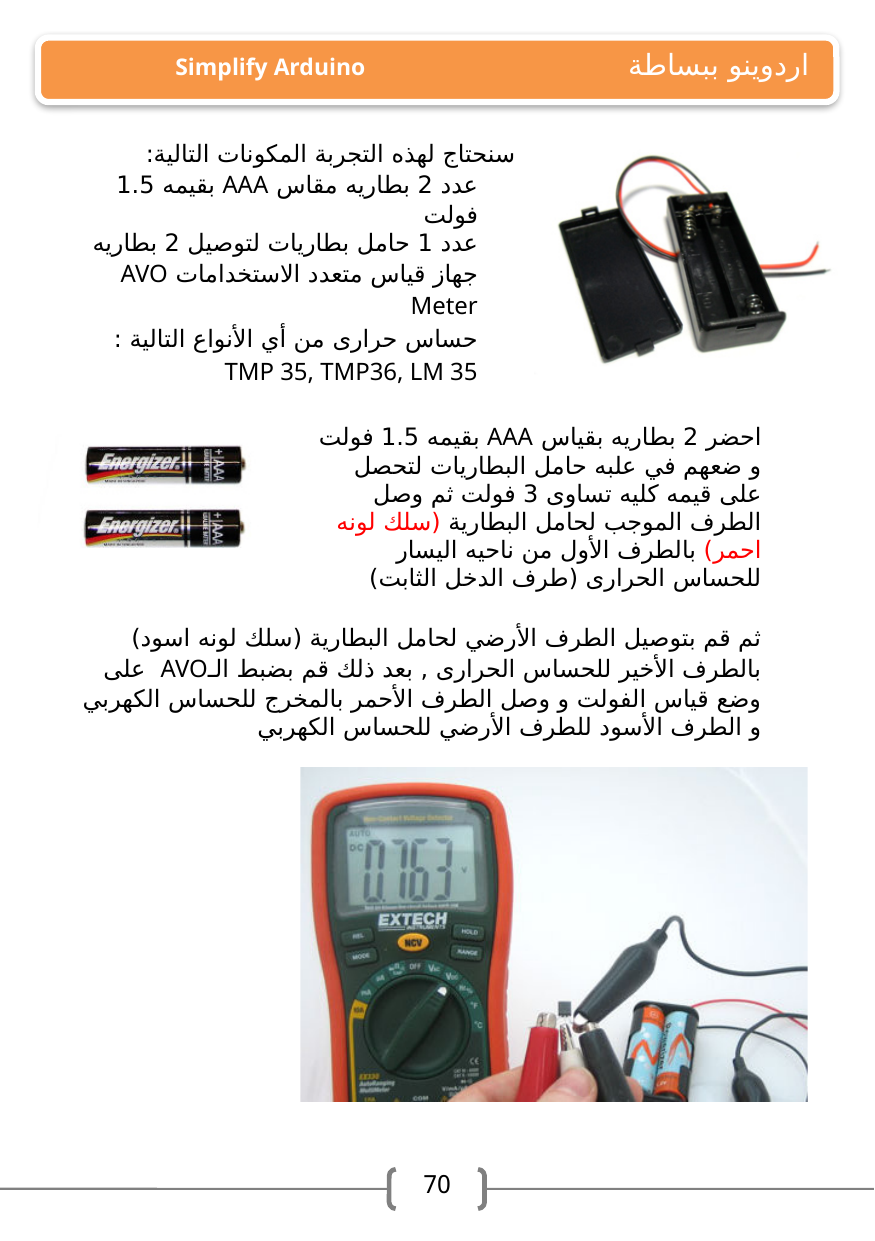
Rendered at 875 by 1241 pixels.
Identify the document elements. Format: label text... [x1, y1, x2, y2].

list عدد 1 حامل بطاريات لتوصيل 2 بطاريه [75, 229, 534, 257]
text احضر 2 بطاريه بقياس AAA بقيمه 1.5 فولت و ضعهم في علبه حامل البطاريات لتحصل على قيمه كليه تساوى 3 فولت ثم وصل الطرف الموجب لحامل البطارية (سلك لونه احمر) بالطرف الأول من ناحيه اليسار للحساس الحرارى (طرف الدخل الثابت) [75, 419, 762, 592]
list عدد 2 بطاريه مقاس AAA بقيمه 1.5 فولت [75, 168, 534, 229]
text ثم قم بتوصيل الطرف الأرضي لحامل البطارية (سلك لونه اسود) بالطرف الأخير للحساس الحرارى , بعد ذلك قم بضبط الـAVO على وضع قياس الفولت و وصل الطرف الأحمر بالمخرج للحساس الكهربي و الطرف الأسود للطرف الأرضي للحساس الكهربي [75, 624, 762, 741]
text سنحتاج لهذه التجربة المكونات التالية: [75, 140, 799, 168]
list حساس حرارى من أي الأنواع التالية : TMP 35, TMP36, LM 35 [75, 322, 534, 387]
picture [300, 767, 808, 1102]
picture [37, 434, 286, 550]
picture [534, 145, 842, 401]
list جهاز قياس متعدد الاستخدامات AVO Meter [75, 257, 534, 322]
